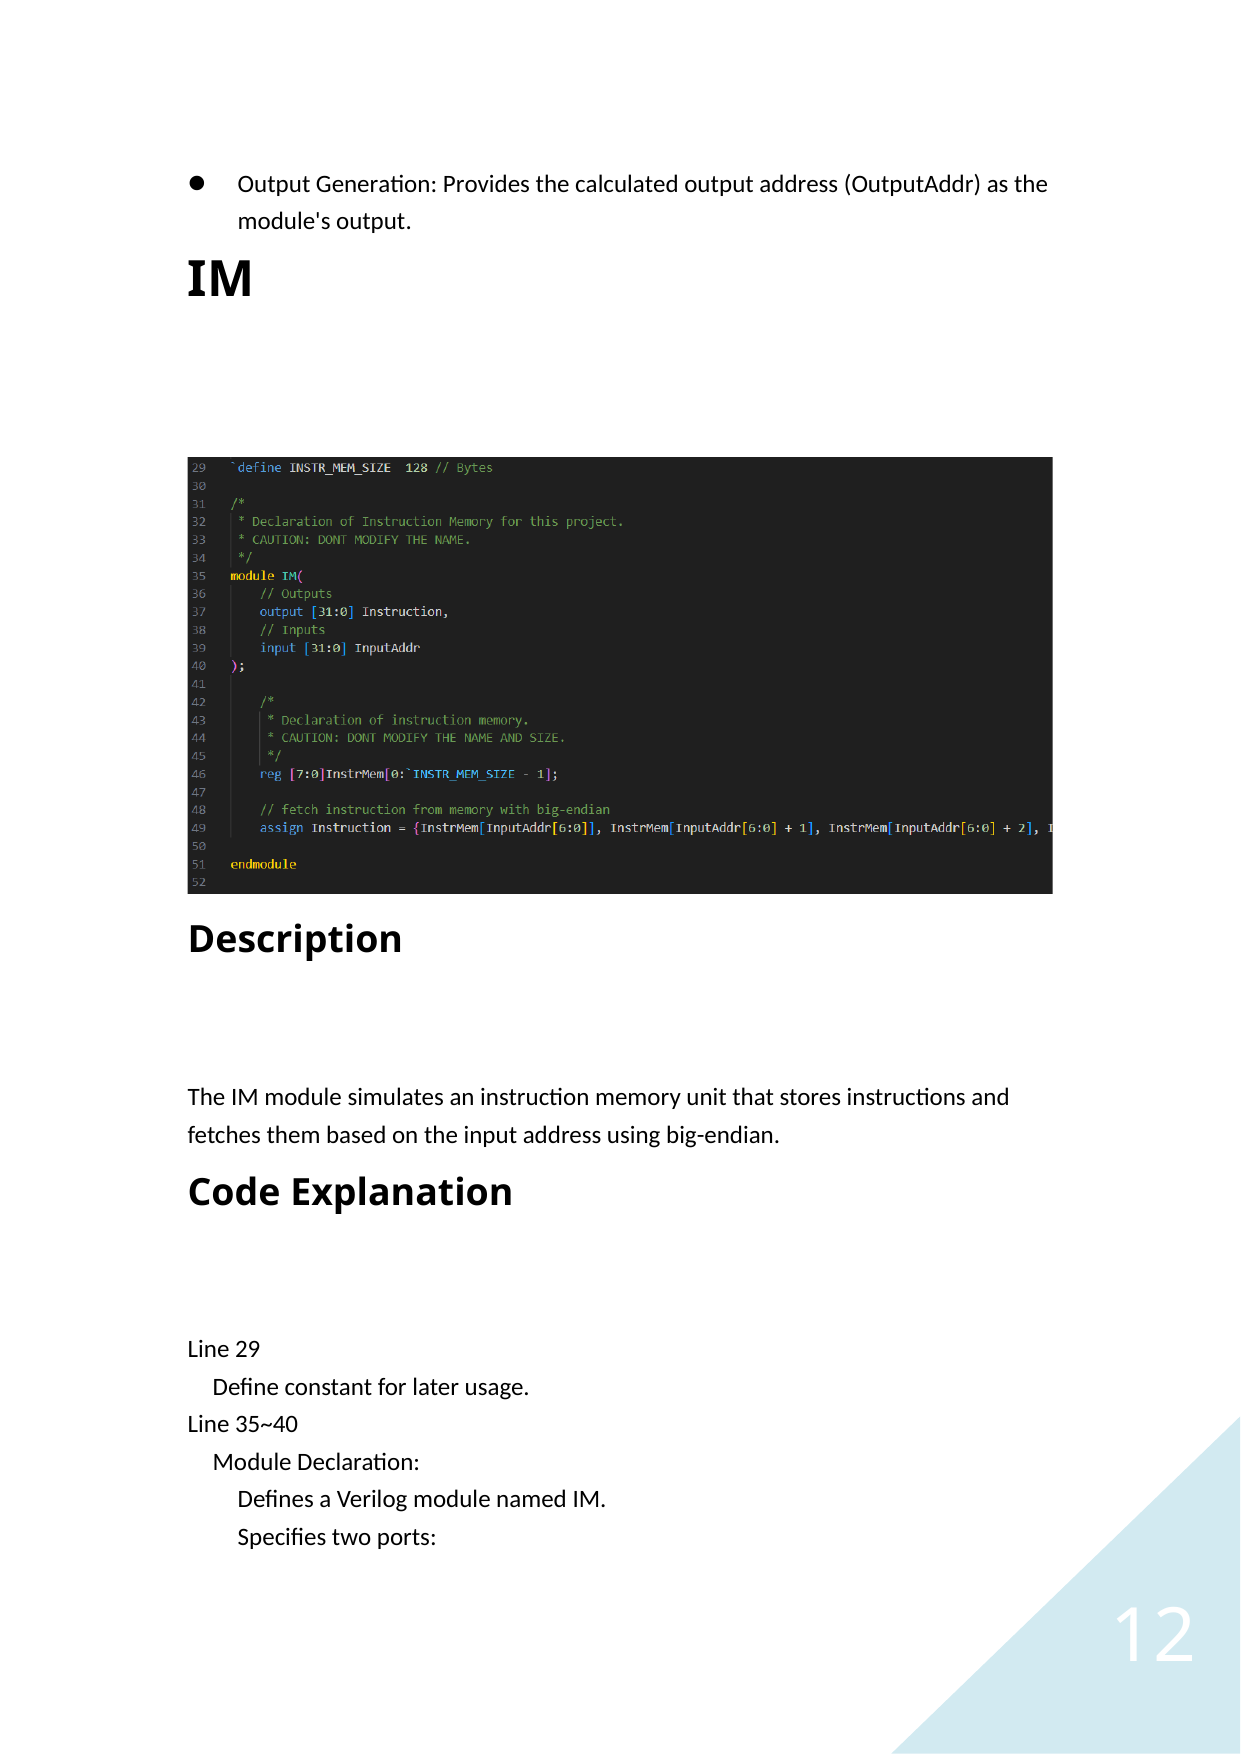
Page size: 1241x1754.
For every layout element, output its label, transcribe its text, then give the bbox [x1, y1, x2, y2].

text Line 35~40 [187, 1405, 1053, 1442]
text Line 29 [187, 1330, 1053, 1367]
text Specifies two ports: [237, 1517, 1053, 1555]
subtitle Description [187, 901, 1053, 976]
picture [187, 457, 1053, 894]
text The IM module simulates an instruction memory unit that stores instructions and fetches them based on the input address using big-endian. [187, 1078, 1053, 1153]
subtitle Code Explanation [187, 1153, 1053, 1228]
text Define constant for later usage. [212, 1367, 1053, 1405]
text Module Declaration: [212, 1442, 1053, 1480]
text Defines a Verilog module named IM. [237, 1480, 1053, 1517]
list Output Generation: Provides the calculated output address (OutputAddr) as the module's output. [187, 164, 1053, 239]
subtitle IM [187, 239, 1053, 314]
